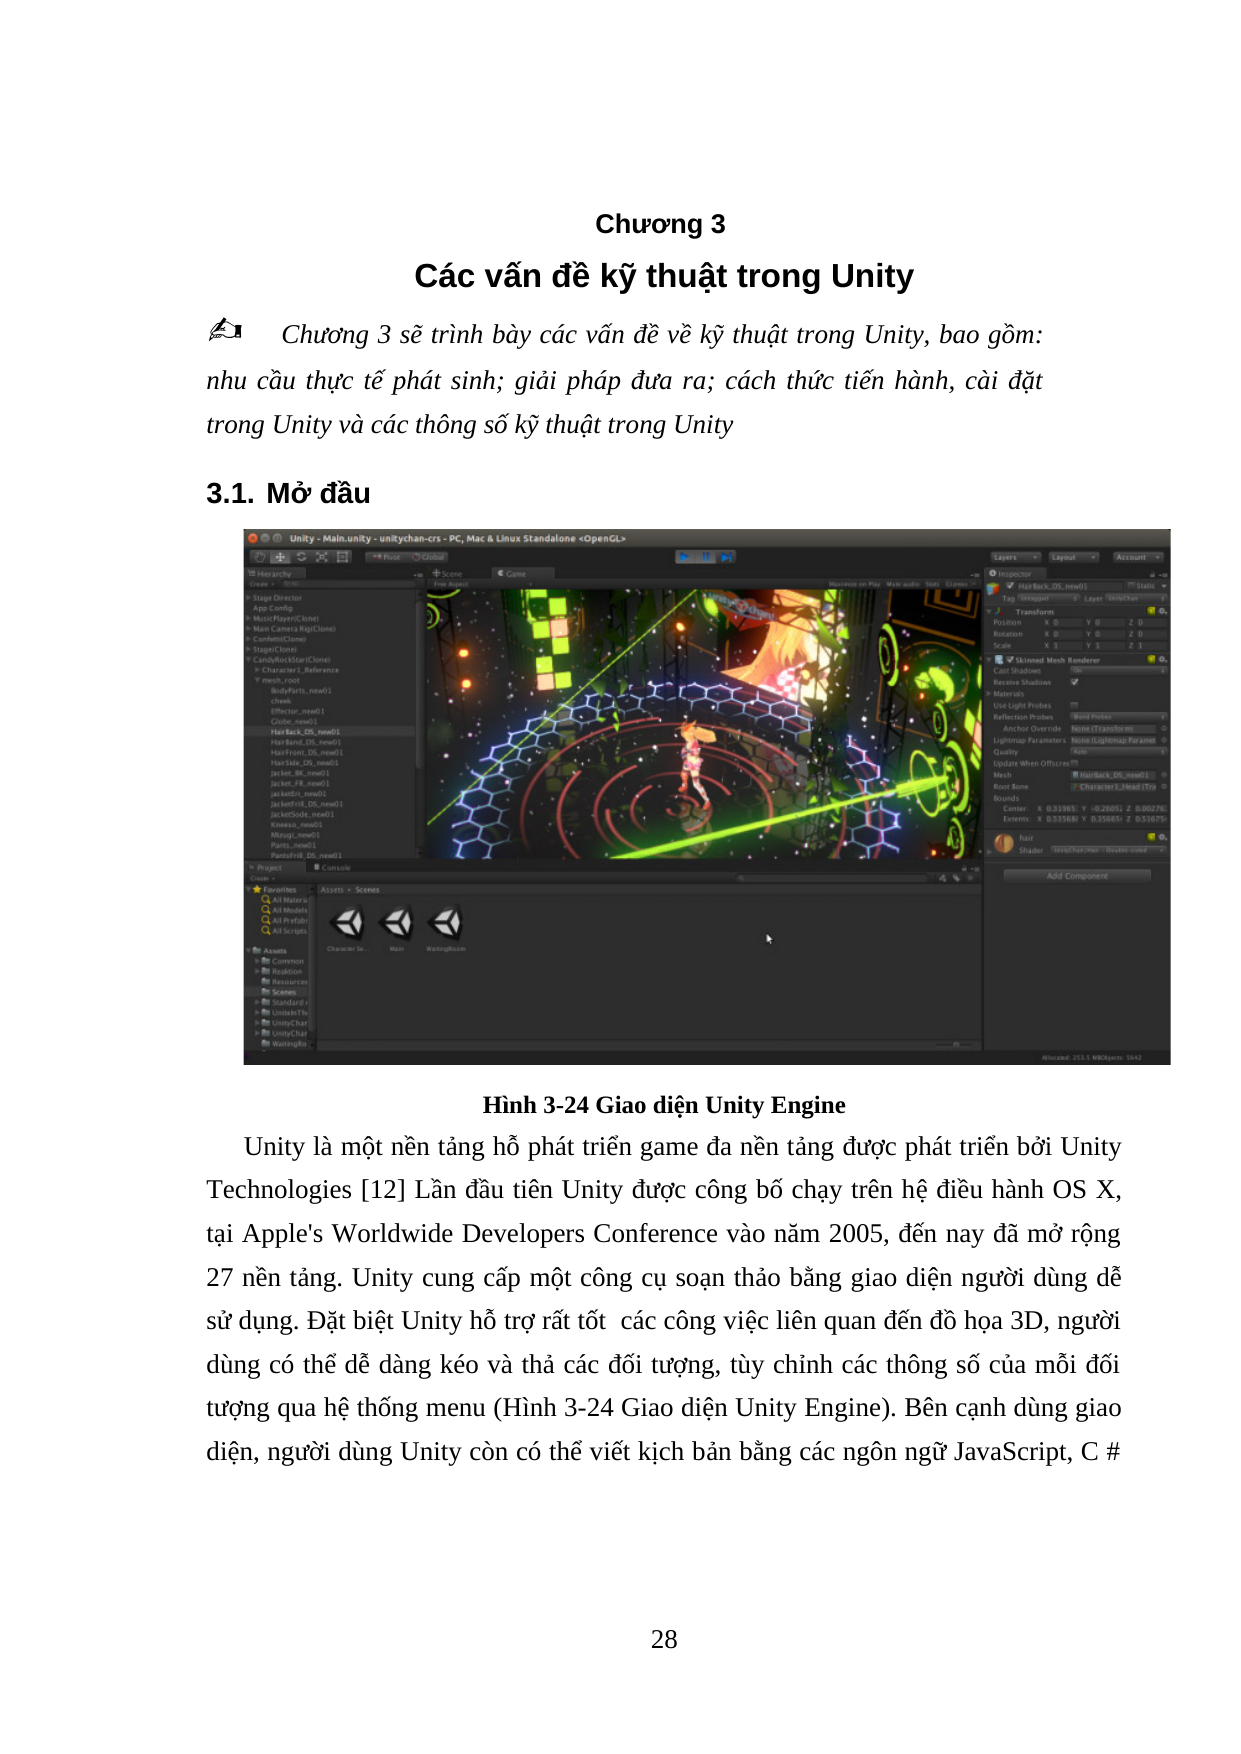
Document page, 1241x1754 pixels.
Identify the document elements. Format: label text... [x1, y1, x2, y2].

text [206, 1130, 1122, 1466]
subtitle Mở đầu [206, 476, 1122, 510]
text Chương 3 sẽ trình bày các vấn đề về kỹ thuật trong Unity, bao gồm: nhu cầu thực tế phát sinh; giải pháp đưa ra; cách thức tiến hành, cài đặt trong Unity và các thông số kỹ thuật trong Unity [206, 316, 1047, 439]
picture [243, 529, 1171, 1065]
subtitle Các vấn đề kỹ thuật trong Unity [206, 202, 1122, 294]
